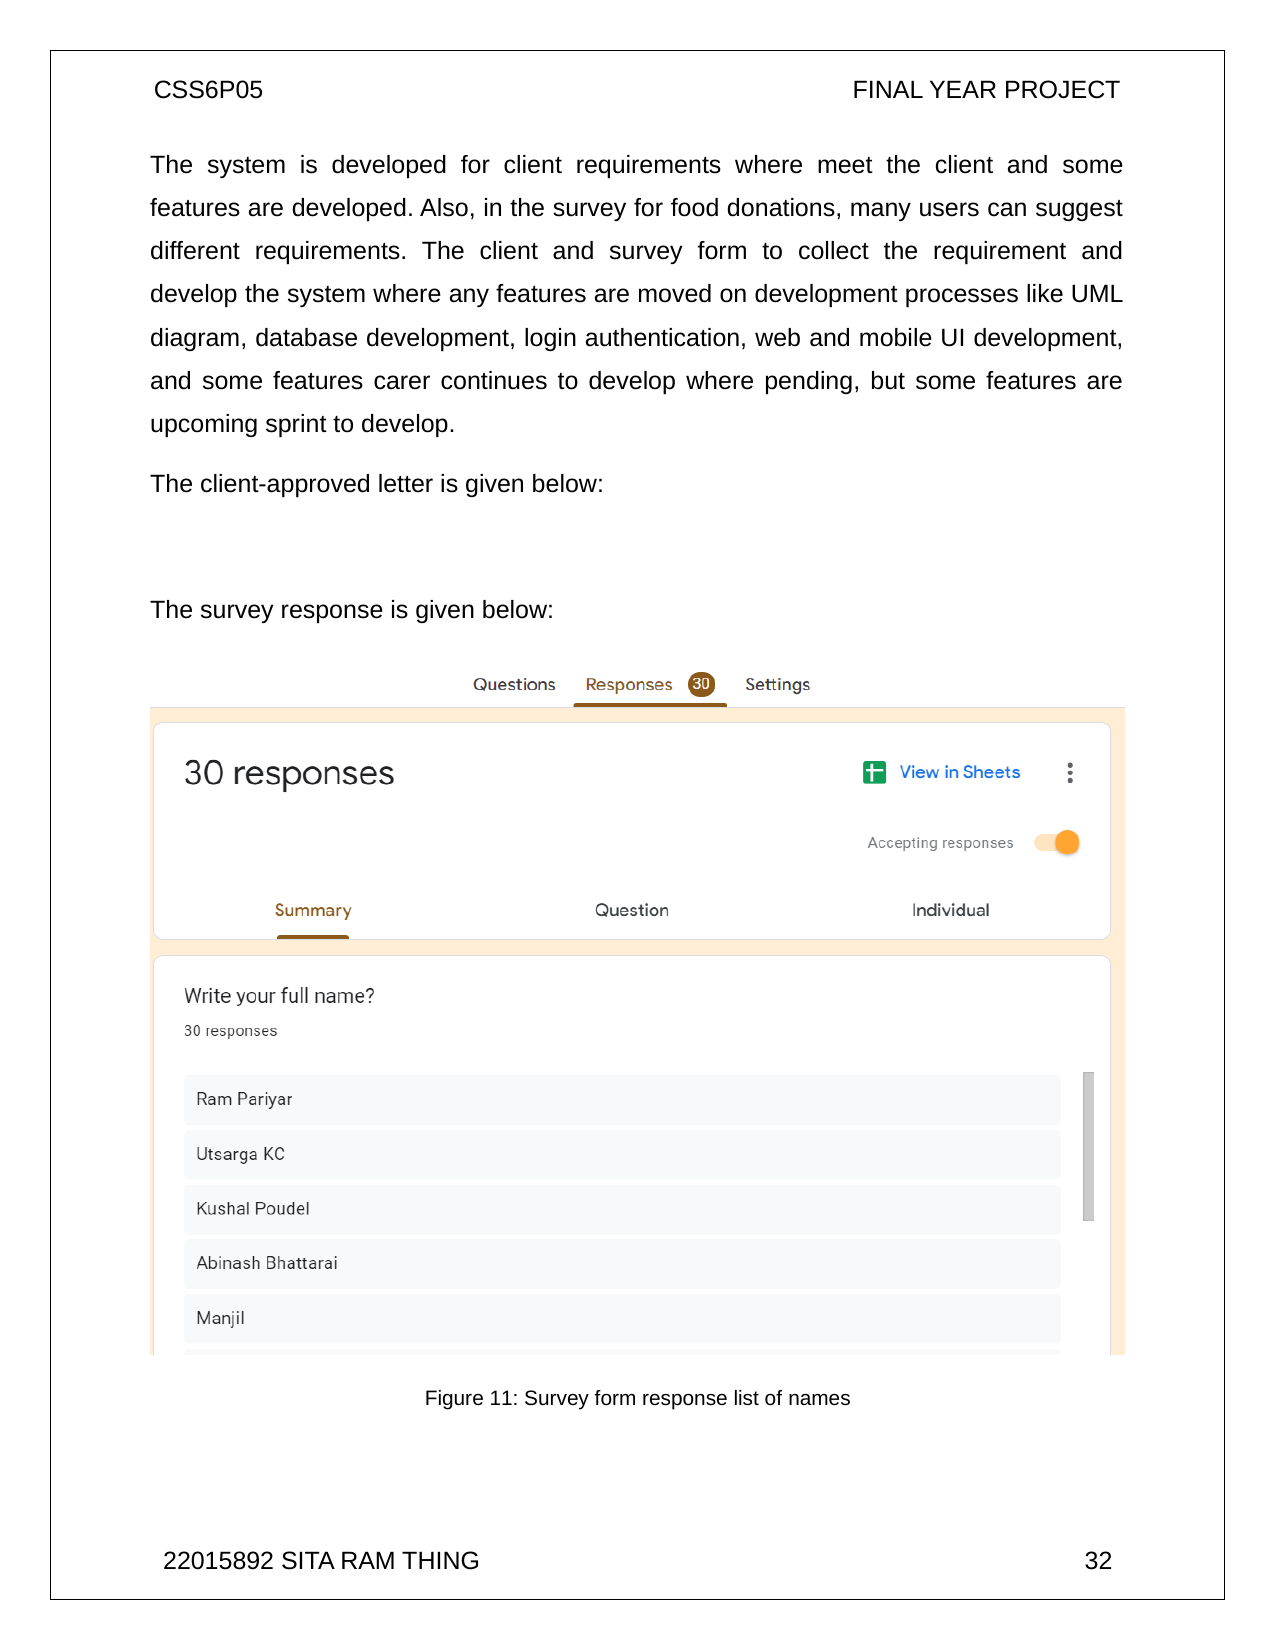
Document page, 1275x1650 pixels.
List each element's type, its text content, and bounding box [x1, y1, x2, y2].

text Figure 11: Survey form response list of names [150, 1386, 1125, 1410]
picture [150, 655, 1125, 1355]
text The survey response is given below: [150, 595, 1125, 624]
text The client-approved letter is given below: [150, 468, 1125, 497]
text The system is developed for client requirements where meet the client and some features are developed. Also, in the survey for food donations, many users can suggest different requirements. The client and survey form to collect the requirement and develop the system where any features are moved on development processes like UML diagram, database development, login authentication, web and mobile UI development, and some features carer continues to develop where pending, but some features are upcoming sprint to develop. [150, 150, 1125, 437]
